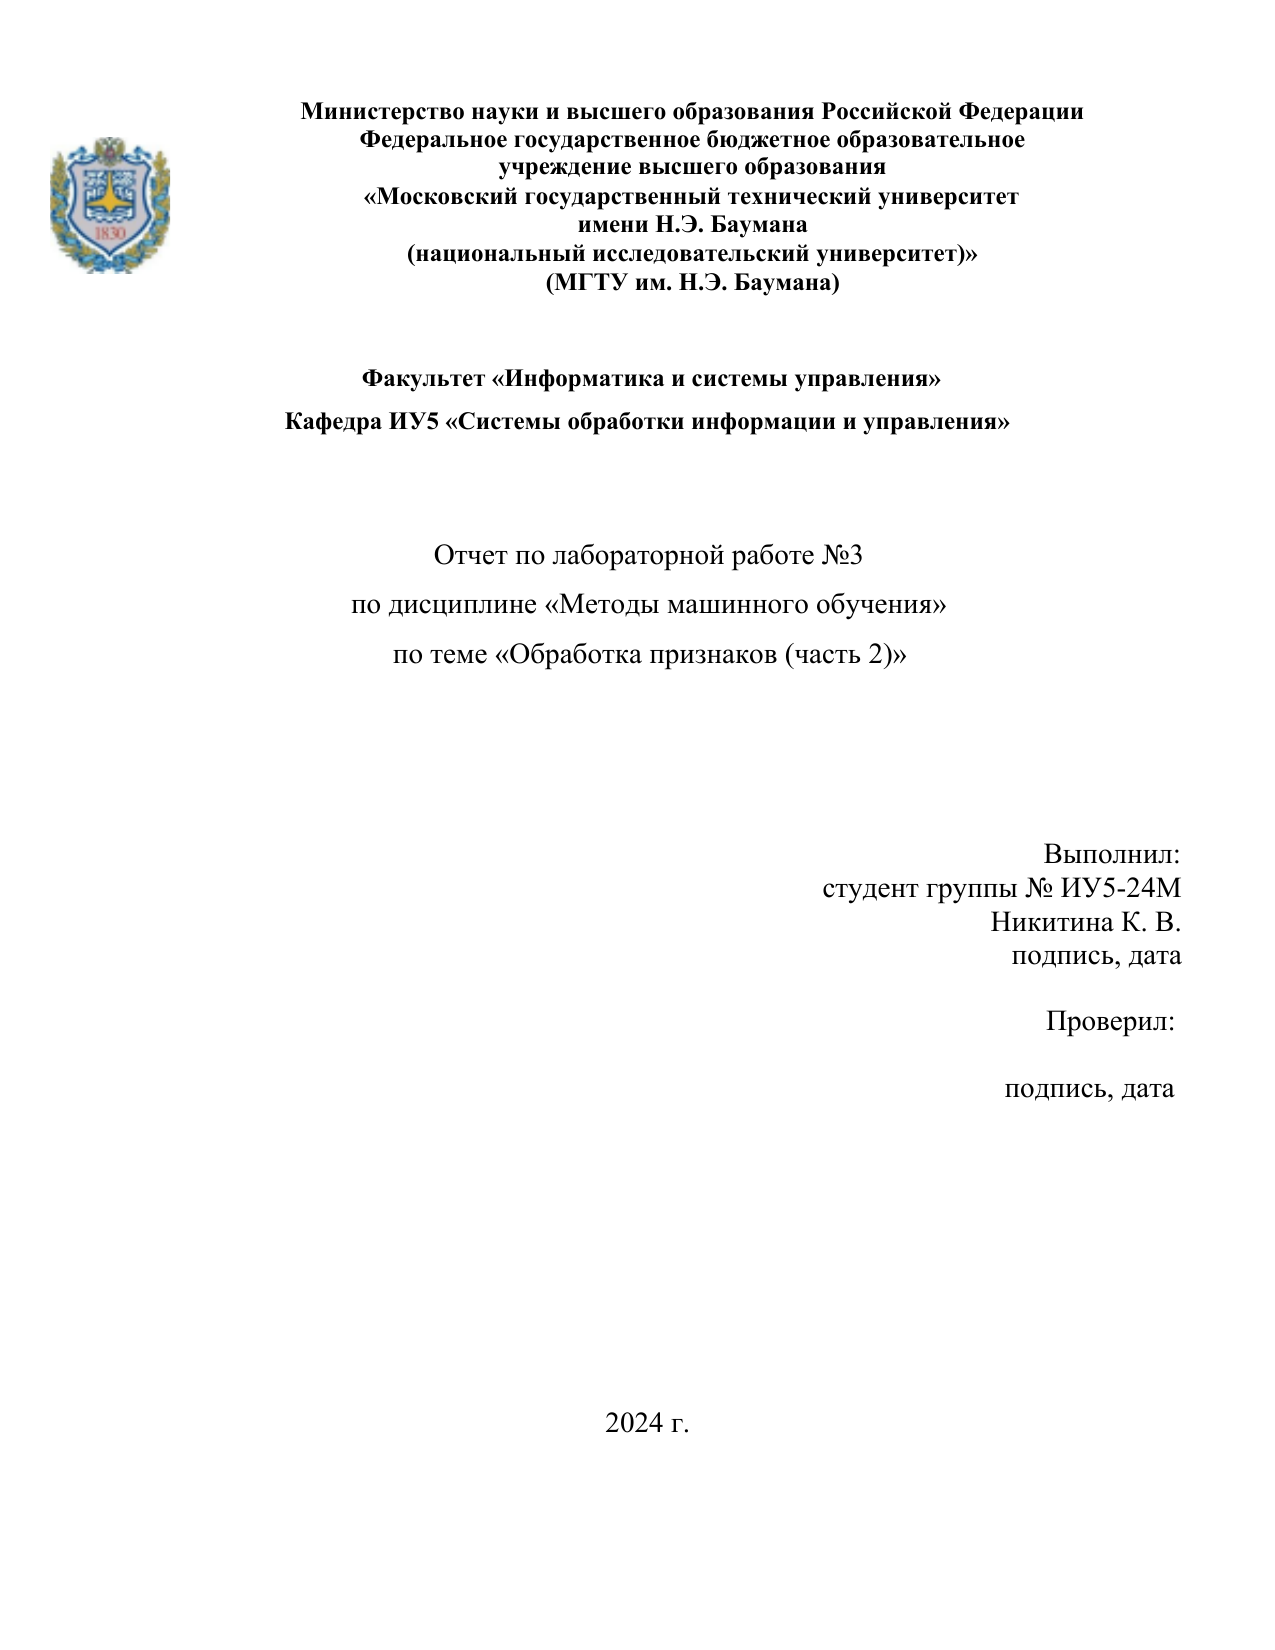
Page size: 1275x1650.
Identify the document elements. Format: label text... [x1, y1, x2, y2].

text по дисциплине «Методы машинного обучения» [47, 586, 947, 620]
text Отчет по лабораторной работе №3 [47, 537, 864, 570]
text (МГТУ им. Н.Э. Баумана) [47, 267, 840, 296]
text Выполнил: [47, 837, 1181, 870]
text Кафедра ИУ5 «Системы обработки информации и управления» [47, 406, 1010, 434]
text Никитина К. В. [47, 904, 1182, 937]
text подпись, дата [47, 1070, 1175, 1104]
text «Московский государственный технический университет [170, 181, 1019, 209]
text 2024 г. [47, 1405, 690, 1439]
text (национальный исследовательский университет)» [170, 238, 978, 267]
picture [50, 137, 170, 274]
text по теме «Обработка признаков (часть 2)» [47, 636, 907, 670]
text Факультет «Информатика и системы управления» [47, 363, 941, 392]
text студент группы № ИУ5-24М [47, 870, 1181, 904]
text Министерство науки и высшего образования Российской Федерации Федеральное государственное бюджетное образовательное учреждение высшего образования [290, 98, 1094, 180]
text имени Н.Э. Баумана [170, 209, 808, 238]
text Проверил: [47, 1003, 1176, 1037]
text подпись, дата [47, 937, 1182, 971]
